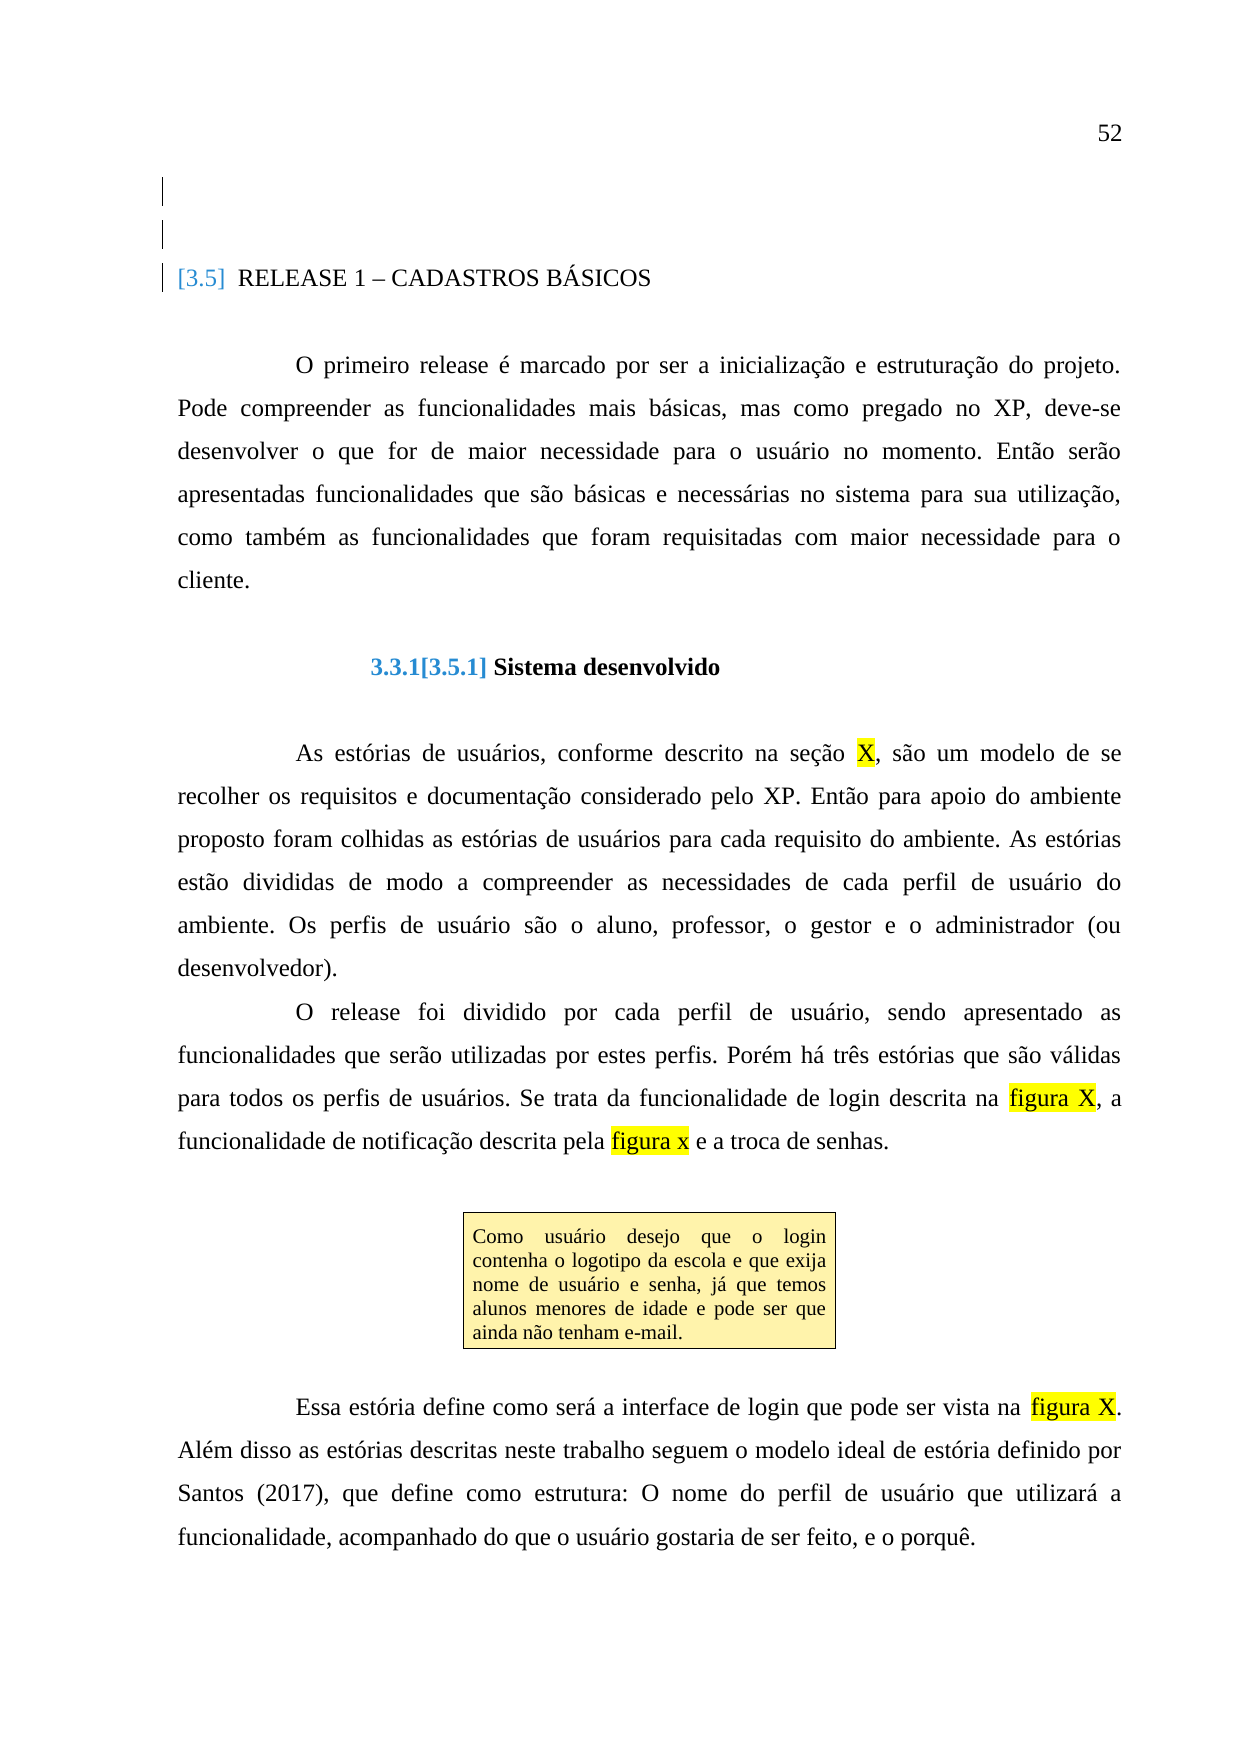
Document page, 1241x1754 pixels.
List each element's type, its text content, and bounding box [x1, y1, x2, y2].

subtitle Sistema desenvolvido [252, 652, 1122, 680]
text As estórias de usuários, conforme descrito na seção X, são um modelo de se recolher os requisitos e documentação considerado pelo XP. Então para apoio do ambiente proposto foram colhidas as estórias de usuários para cada requisito do ambiente. As estórias estão divididas de modo a compreender as necessidades de cada perfil de usuário do ambiente. Os perfis de usuário são o aluno, professor, o gestor e o administrador (ou desenvolvedor). [177, 738, 1122, 982]
subtitle Release 1 – Cadastros Básicos [177, 263, 1122, 292]
text Como usuário desejo que o login contenha o logotipo da escola e que exija nome de usuário e senha, já que temos alunos menores de idade e pode ser que ainda não tenham e-mail. [464, 1213, 835, 1348]
text O release foi dividido por cada perfil de usuário, sendo apresentado as funcionalidades que serão utilizadas por estes perfis. Porém há três estórias que são válidas para todos os perfis de usuários. Se trata da funcionalidade de login descrita na figura X, a funcionalidade de notificação descrita pela figura x e a troca de senhas. [177, 997, 1122, 1155]
text O primeiro release é marcado por ser a inicialização e estruturação do projeto. Pode compreender as funcionalidades mais básicas, mas como pregado no XP, deve-se desenvolver o que for de maior necessidade para o usuário no momento. Então serão apresentadas funcionalidades que são básicas e necessárias no sistema para sua utilização, como também as funcionalidades que foram requisitadas com maior necessidade para o cliente. [177, 350, 1122, 594]
text Essa estória define como será a interface de login que pode ser vista na figura X. Além disso as estórias descritas neste trabalho seguem o modelo ideal de estória definido por Santos (2017), que define como estrutura: O nome do perfil de usuário que utilizará a funcionalidade, acompanhado do que o usuário gostaria de ser feito, e o porquê. [177, 1392, 1122, 1550]
